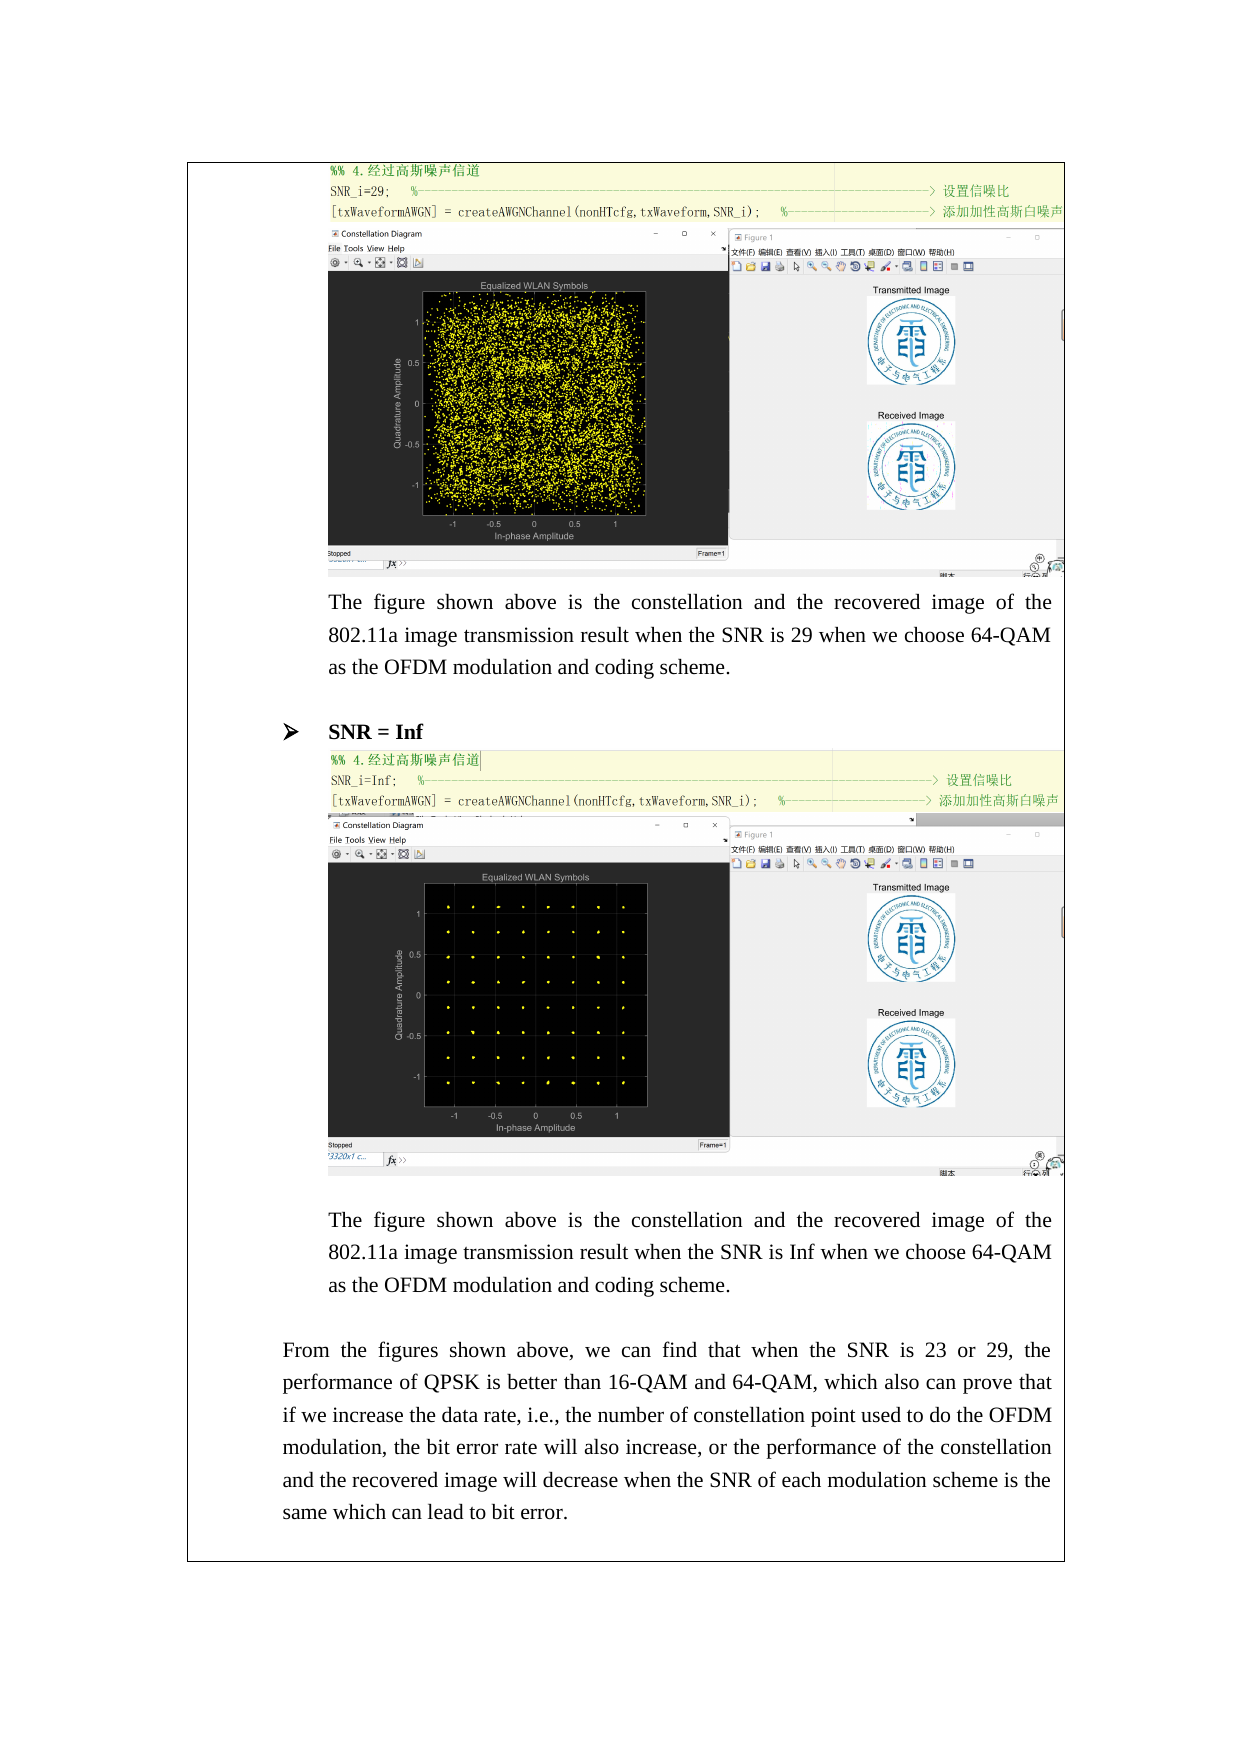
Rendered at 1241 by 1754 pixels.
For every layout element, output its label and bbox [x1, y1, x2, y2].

picture [328, 228, 1064, 577]
table_cell [188, 163, 1064, 1561]
picture [328, 163, 1064, 222]
picture [328, 813, 1064, 1176]
picture [328, 748, 1064, 812]
